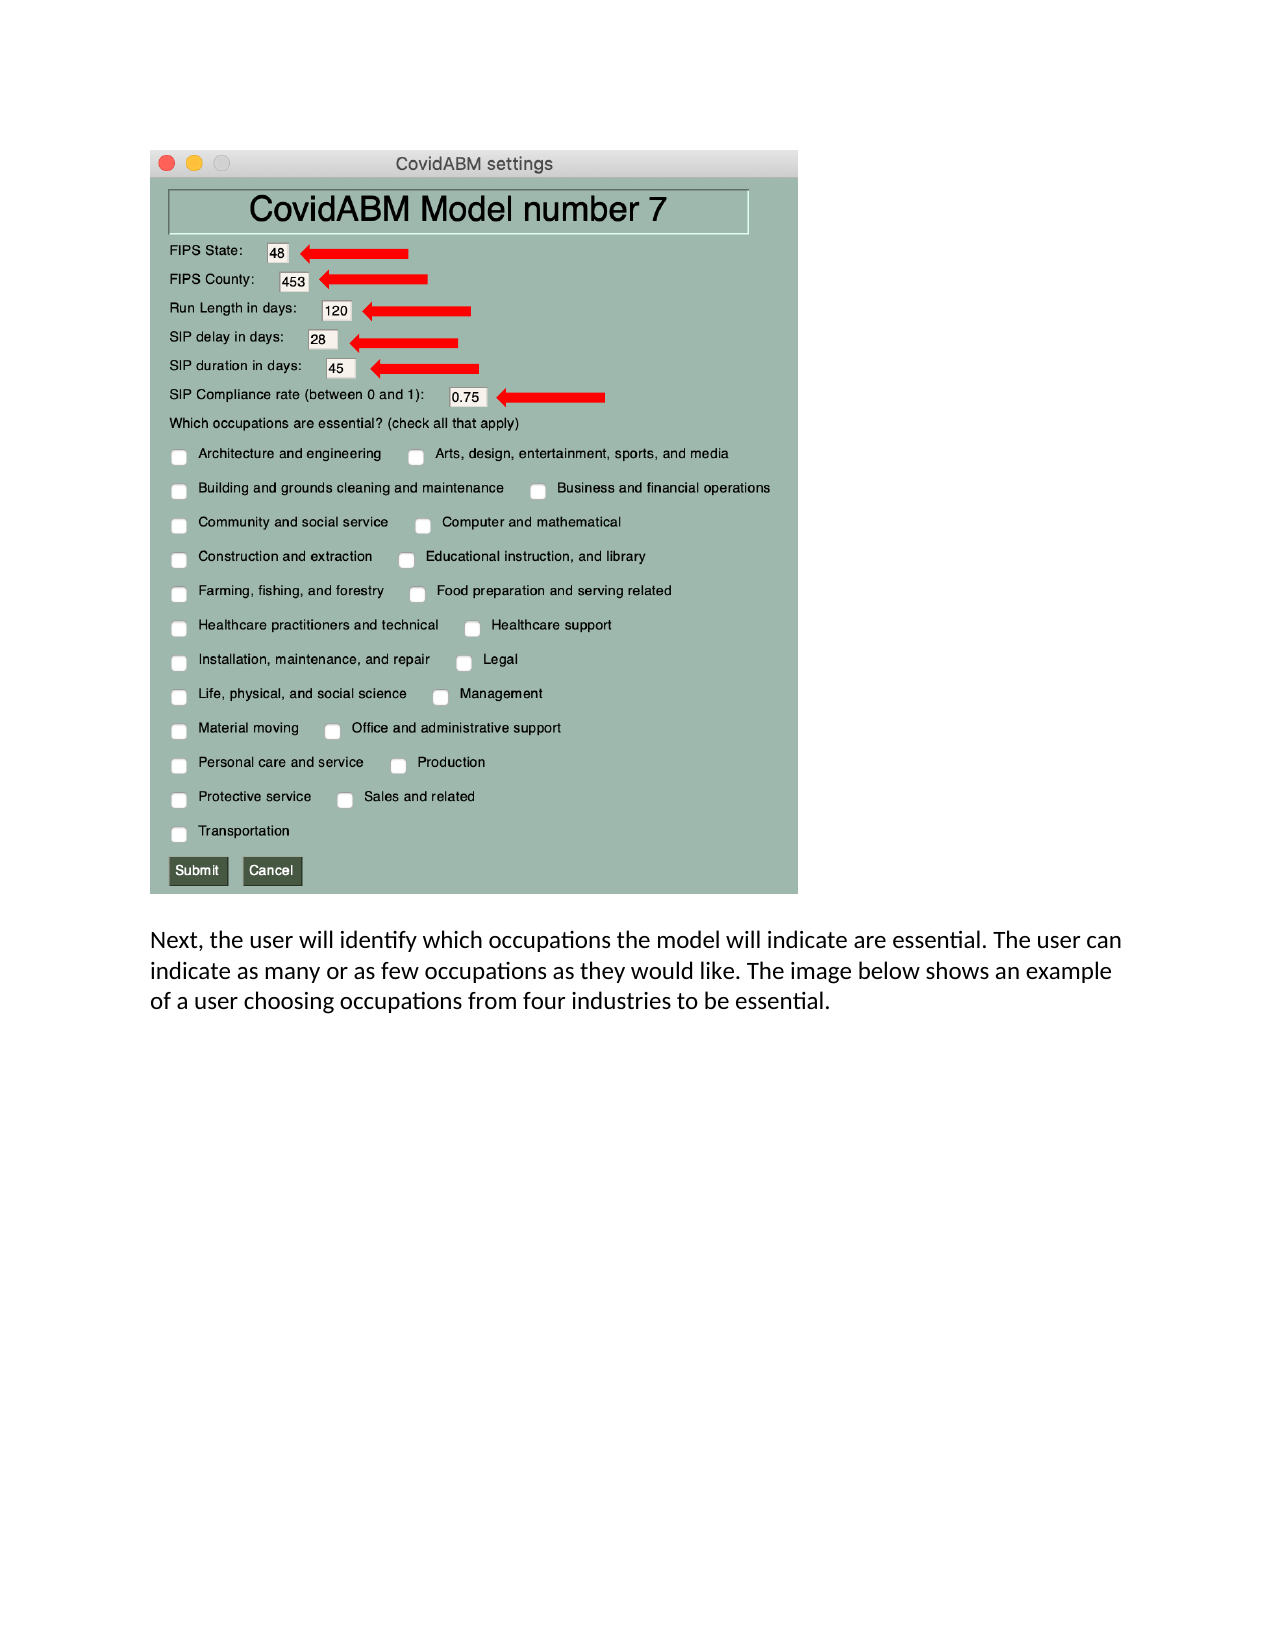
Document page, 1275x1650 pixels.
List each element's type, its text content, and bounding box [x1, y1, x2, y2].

text Next, the user will identify which occupations the model will indicate are essential. The user can indicate as many or as few occupations as they would like. The image below shows an example of a user choosing occupations from four industries to be essential. [150, 924, 1125, 1016]
picture [150, 150, 798, 894]
